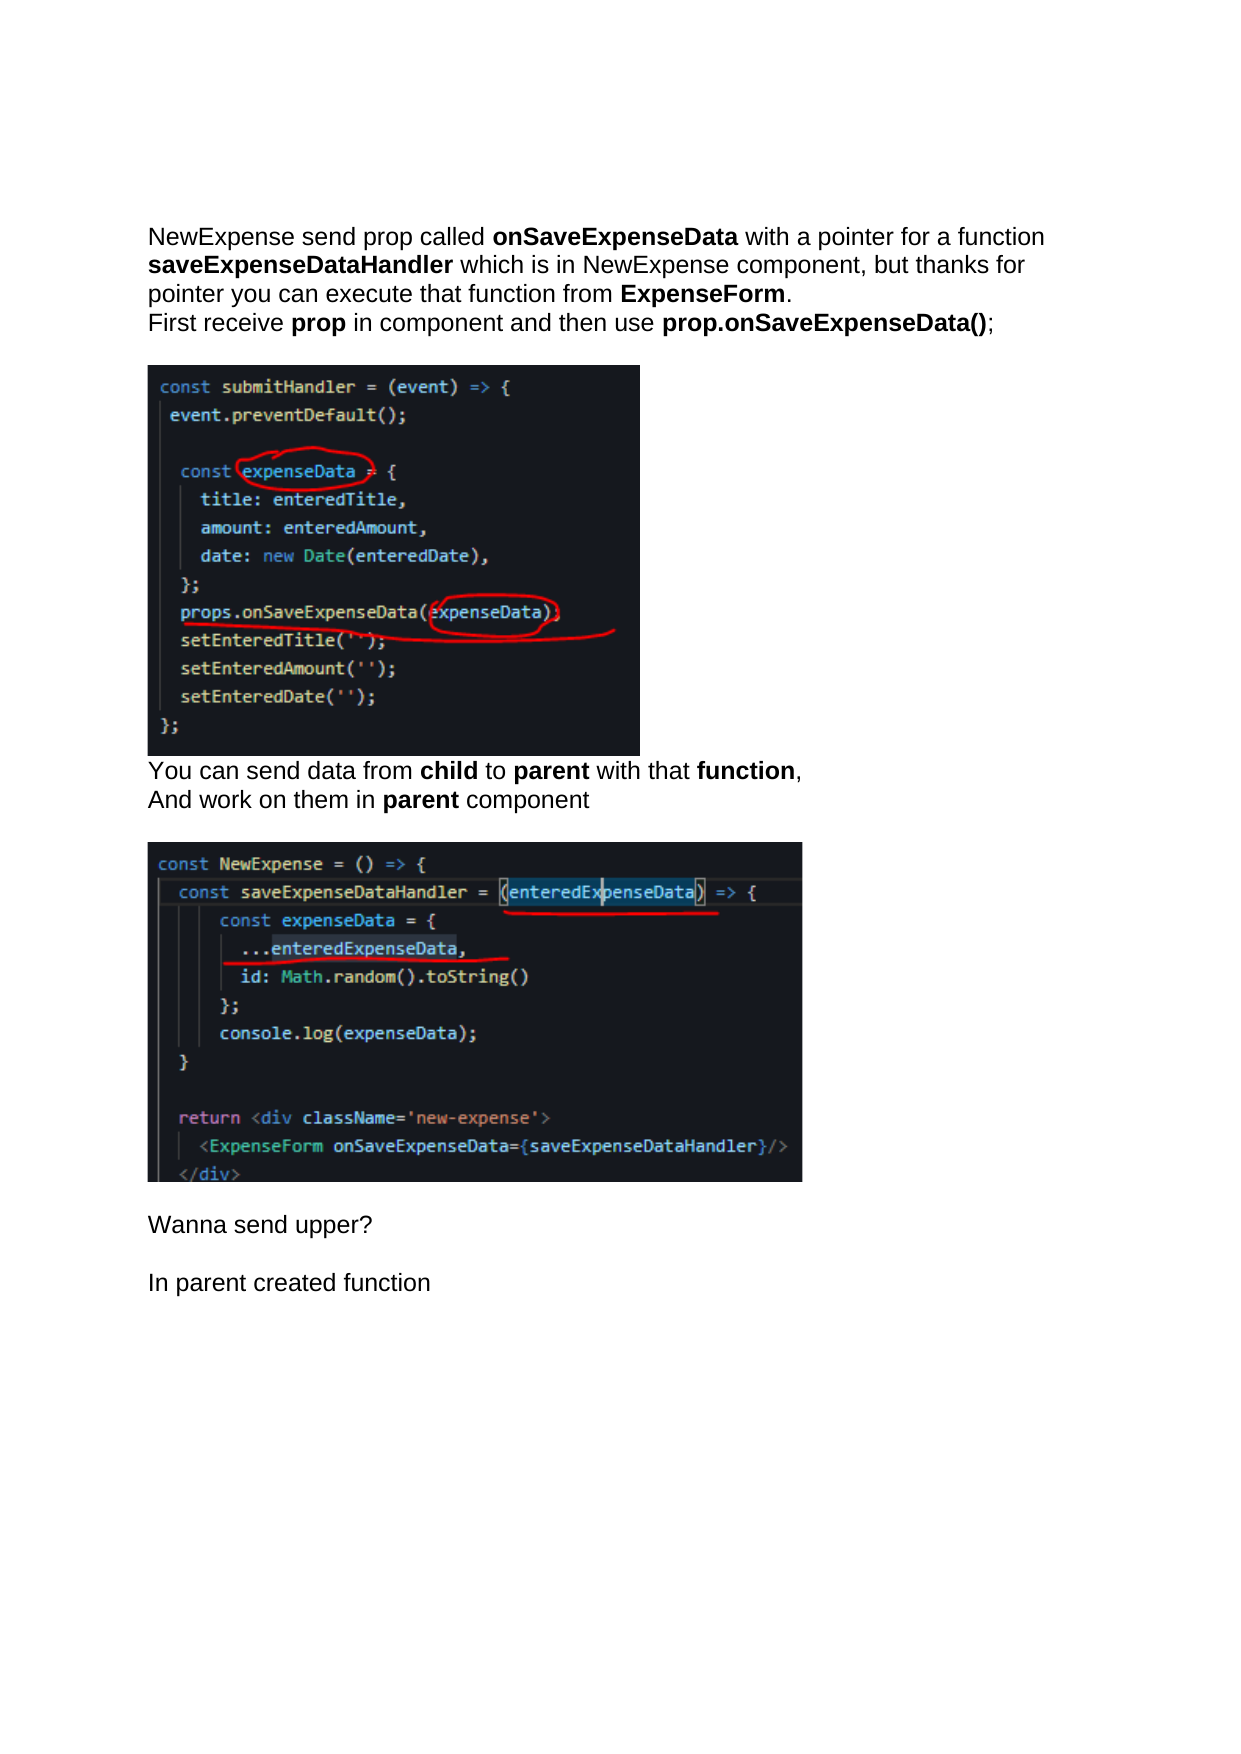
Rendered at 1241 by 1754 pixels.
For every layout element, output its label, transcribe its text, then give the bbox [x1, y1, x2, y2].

text First receive prop in component and then use prop.onSaveExpenseData(); [148, 308, 1093, 337]
text In parent created function [148, 1267, 1093, 1296]
picture [147, 842, 803, 1182]
picture [147, 365, 640, 756]
text NewExpense send prop called onSaveExpenseData with a pointer for a function saveExpenseDataHandler which is in NewExpense component, but thanks for pointer you can execute that function from ExpenseForm. [148, 222, 1093, 308]
text Wanna send upper? [148, 1210, 1093, 1239]
text You can send data from child to parent with that function, [148, 756, 1093, 785]
text And work on them in parent component [148, 785, 1093, 813]
